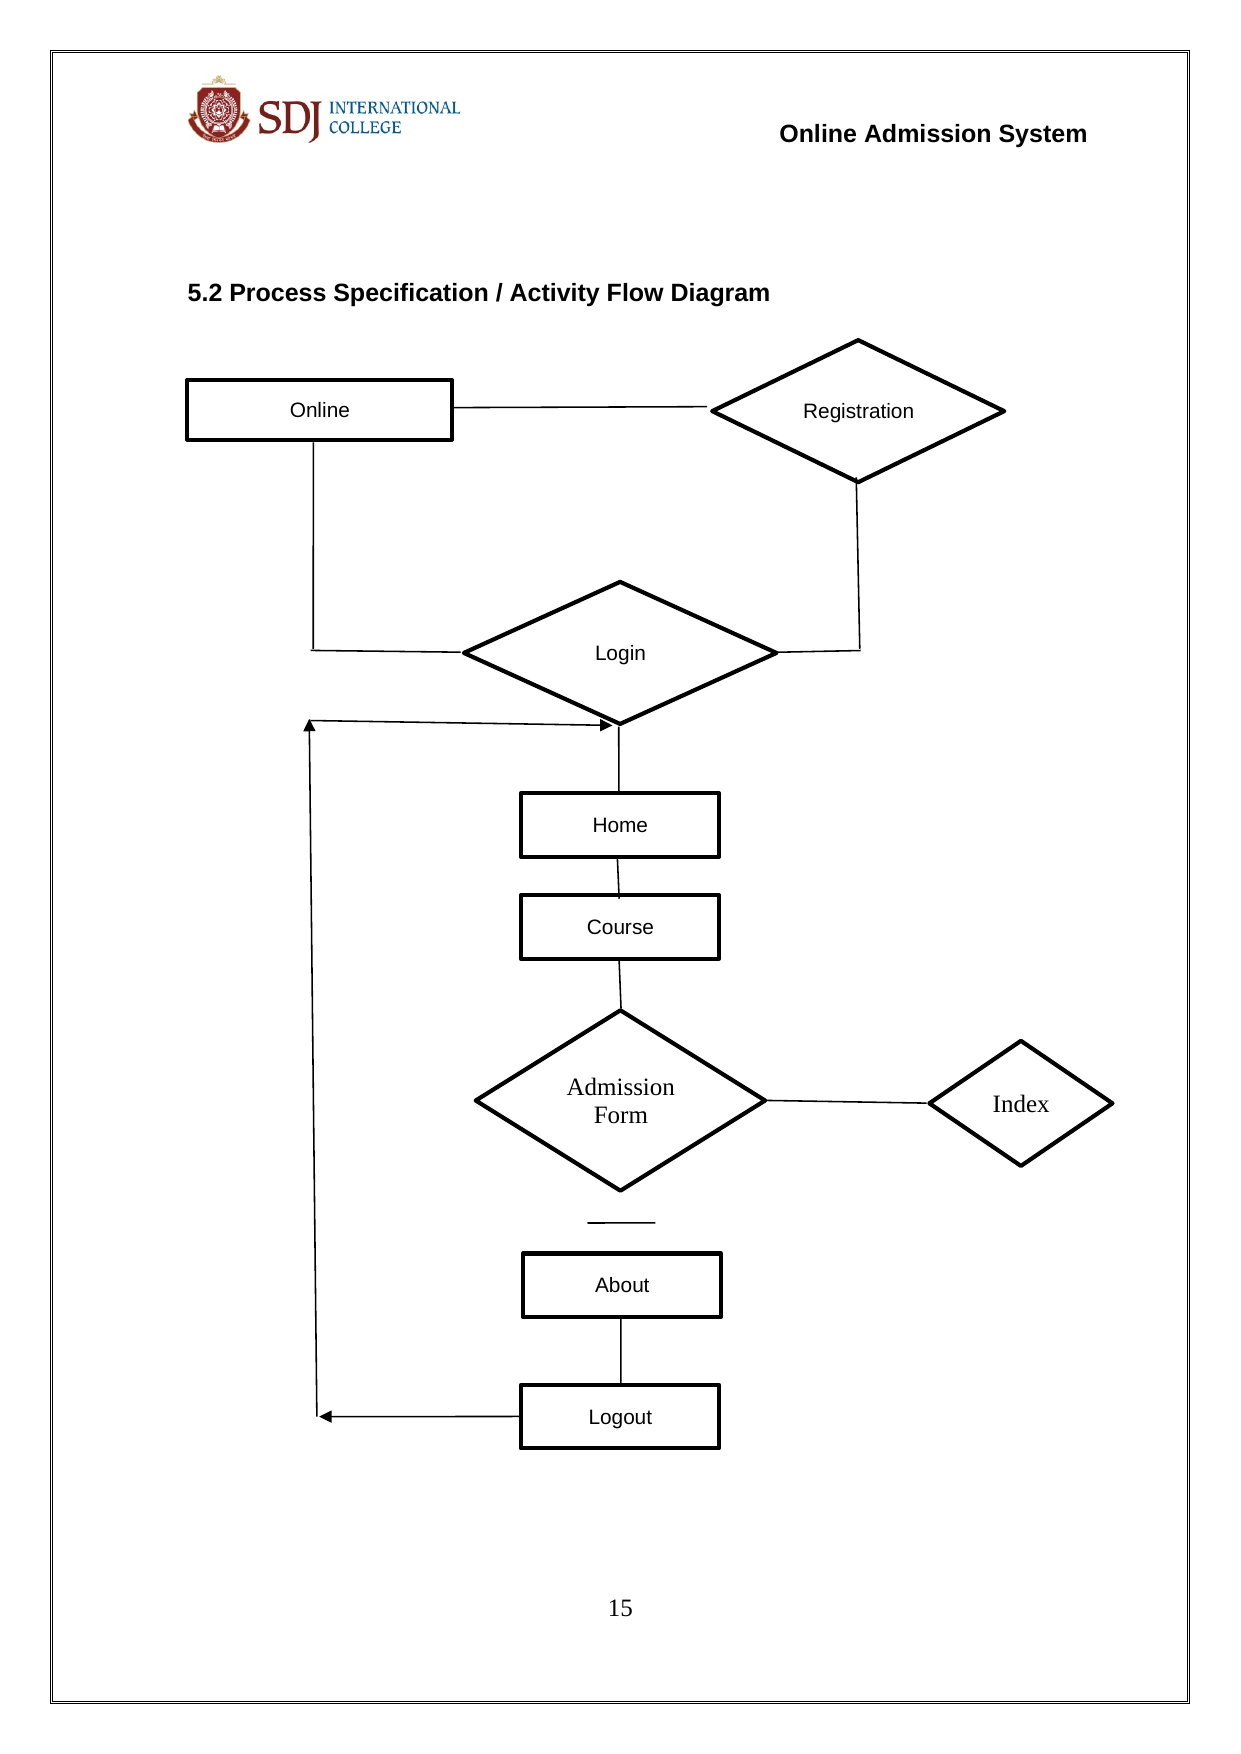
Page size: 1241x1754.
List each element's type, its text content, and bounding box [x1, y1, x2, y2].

picture [187, 75, 461, 143]
text 5.2 Process Specification / Activity Flow Diagram [187, 278, 1053, 307]
